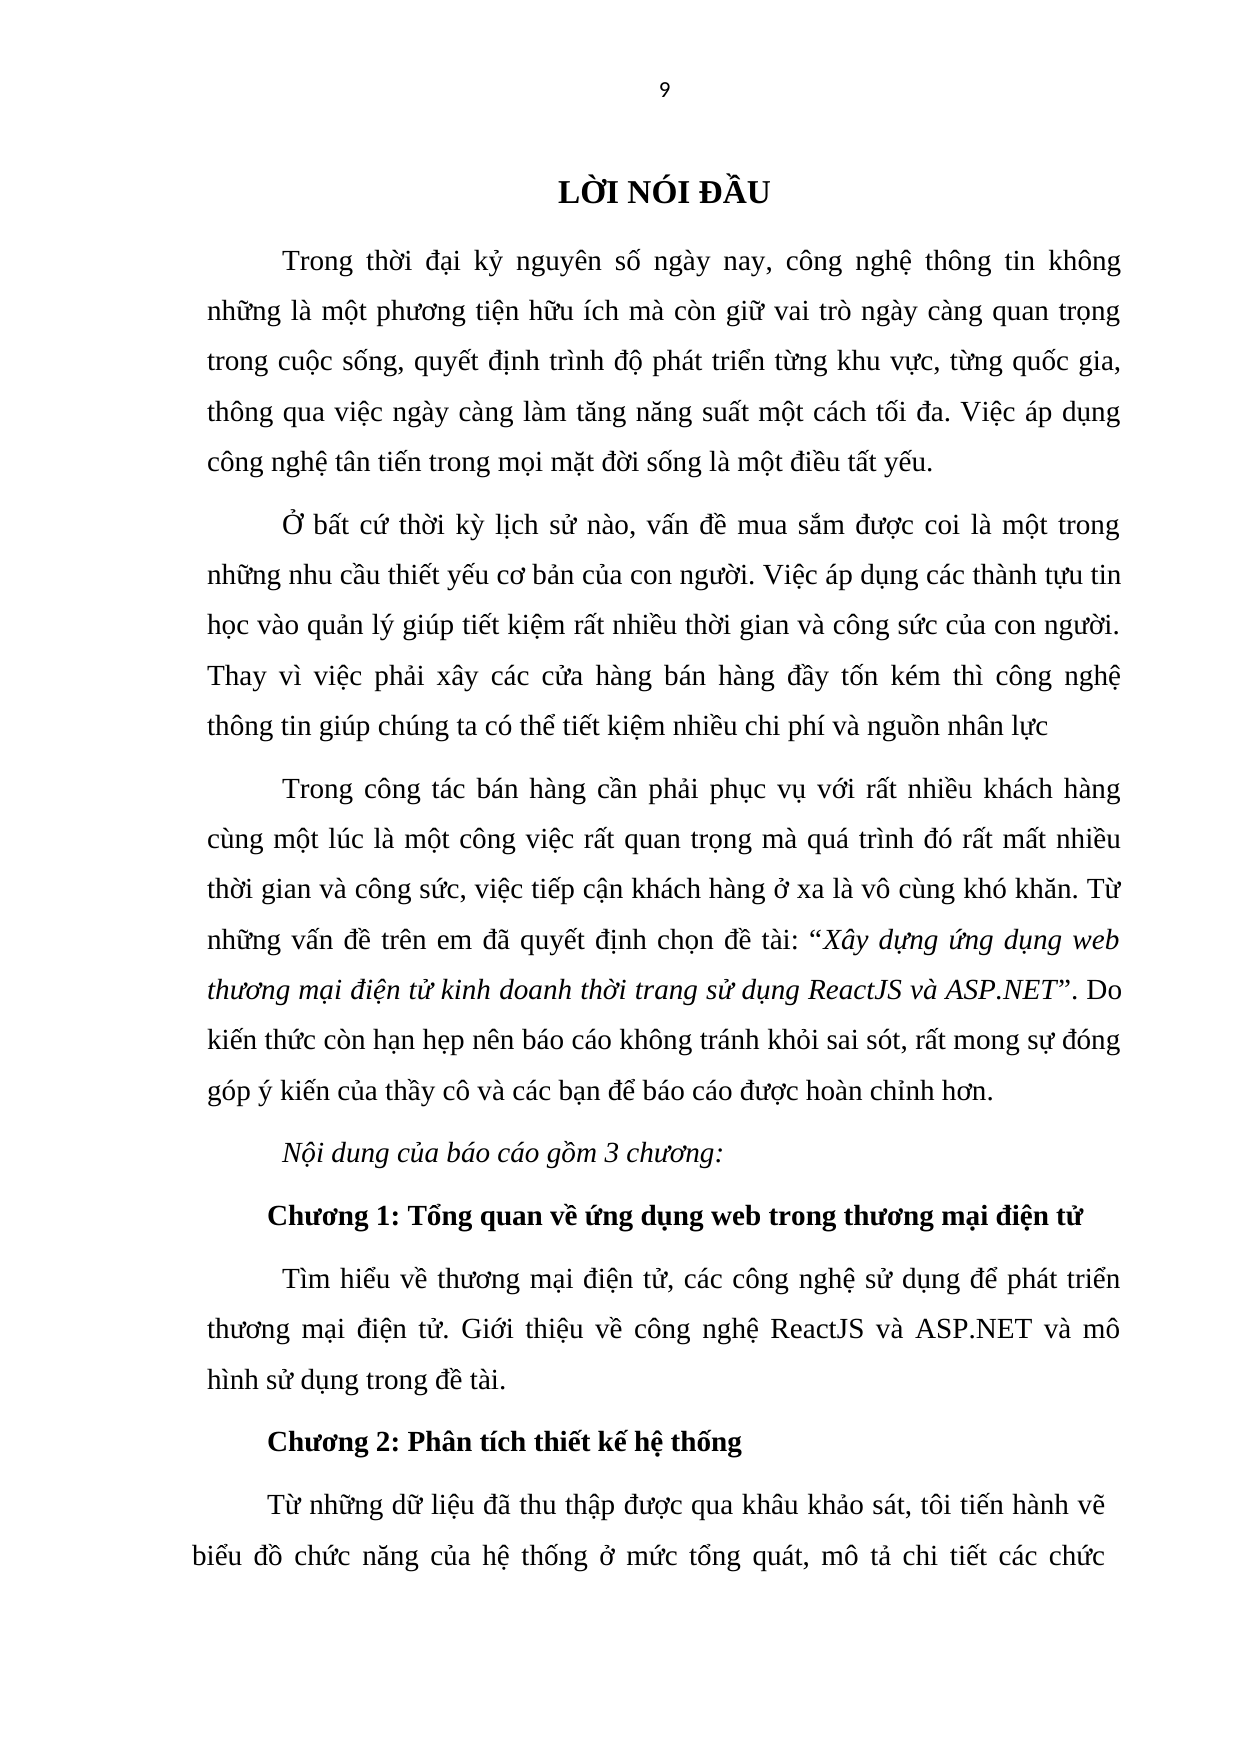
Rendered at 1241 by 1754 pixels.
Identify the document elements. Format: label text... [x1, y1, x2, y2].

text Nội dung của báo cáo gồm 3 chương: [207, 1136, 1122, 1169]
subtitle LỜI NÓI ĐẦU [207, 173, 1122, 211]
text Trong công tác bán hàng cần phải phục vụ với rất nhiều khách hàng cùng một lúc là một công việc rất quan trọng mà quá trình đó rất mất nhiều thời gian và công sức, việc tiếp cận khách hàng ở xa là vô cùng khó khăn. Từ những vấn đề trên em đã quyết định chọn đề tài: “Xây dựng ứng dụng web thương mại điện tử kinh doanh thời trang sử dụng ReactJS và ASP.NET”. Do kiến thức còn hạn hẹp nên báo cáo không tránh khỏi sai sót, rất mong sự đóng góp ý kiến của thầy cô và các bạn để báo cáo được hoàn chỉnh hơn. [207, 771, 1122, 1106]
text Ở bất cứ thời kỳ lịch sử nào, vấn đề mua sắm được coi là một trong những nhu cầu thiết yếu cơ bản của con người. Việc áp dụng các thành tựu tin học vào quản lý giúp tiết kiệm rất nhiều thời gian và công sức của con người. Thay vì việc phải xây các cửa hàng bán hàng đầy tốn kém thì công nghệ thông tin giúp chúng ta có thể tiết kiệm nhiều chi phí và nguồn nhân lực [207, 507, 1122, 742]
text Chương 1: Tổng quan về ứng dụng web trong thương mại điện tử [192, 1198, 1107, 1232]
text Chương 2: Phân tích thiết kế hệ thống [192, 1424, 1107, 1458]
text Trong thời đại kỷ nguyên số ngày nay, công nghệ thông tin không những là một phương tiện hữu ích mà còn giữ vai trò ngày càng quan trọng trong cuộc sống, quyết định trình độ phát triển từng khu vực, từng quốc gia, thông qua việc ngày càng làm tăng năng suất một cách tối đa. Việc áp dụng công nghệ tân tiến trong mọi mặt đời sống là một điều tất yếu. [207, 243, 1122, 477]
text Tìm hiểu về thương mại điện tử, các công nghệ sử dụng để phát triển thương mại điện tử. Giới thiệu về công nghệ ReactJS và ASP.NET và mô hình sử dụng trong đề tài. [207, 1261, 1122, 1395]
